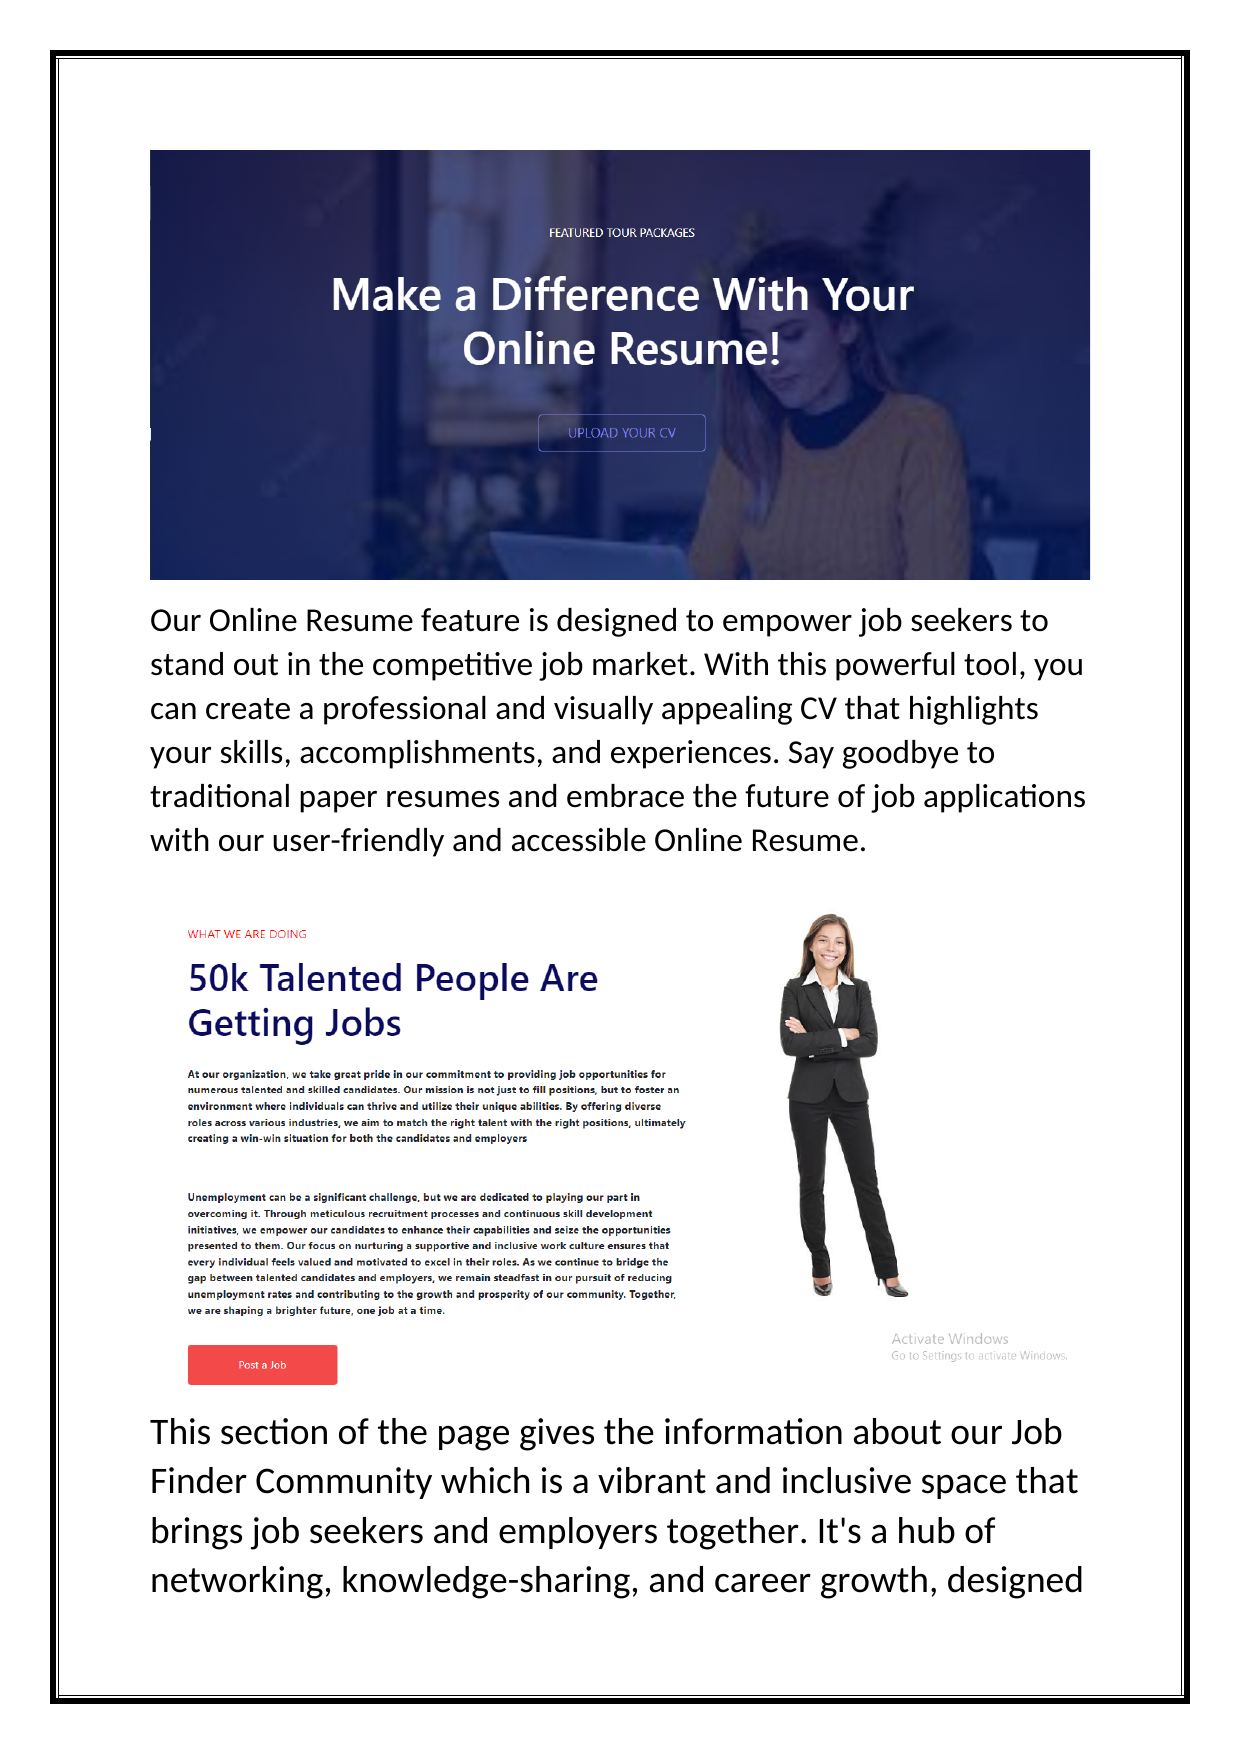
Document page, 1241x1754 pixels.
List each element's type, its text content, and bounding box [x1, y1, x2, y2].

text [150, 1408, 1090, 1602]
picture [150, 150, 1091, 580]
text Our Online Resume feature is designed to empower job seekers to stand out in the competitive job market. With this powerful tool, you can create a professional and visually appealing CV that highlights your skills, accomplishments, and experiences. Say goodbye to traditional paper resumes and embrace the future of job applications with our user-friendly and accessible Online Resume. [150, 599, 1090, 859]
picture [150, 879, 1091, 1389]
